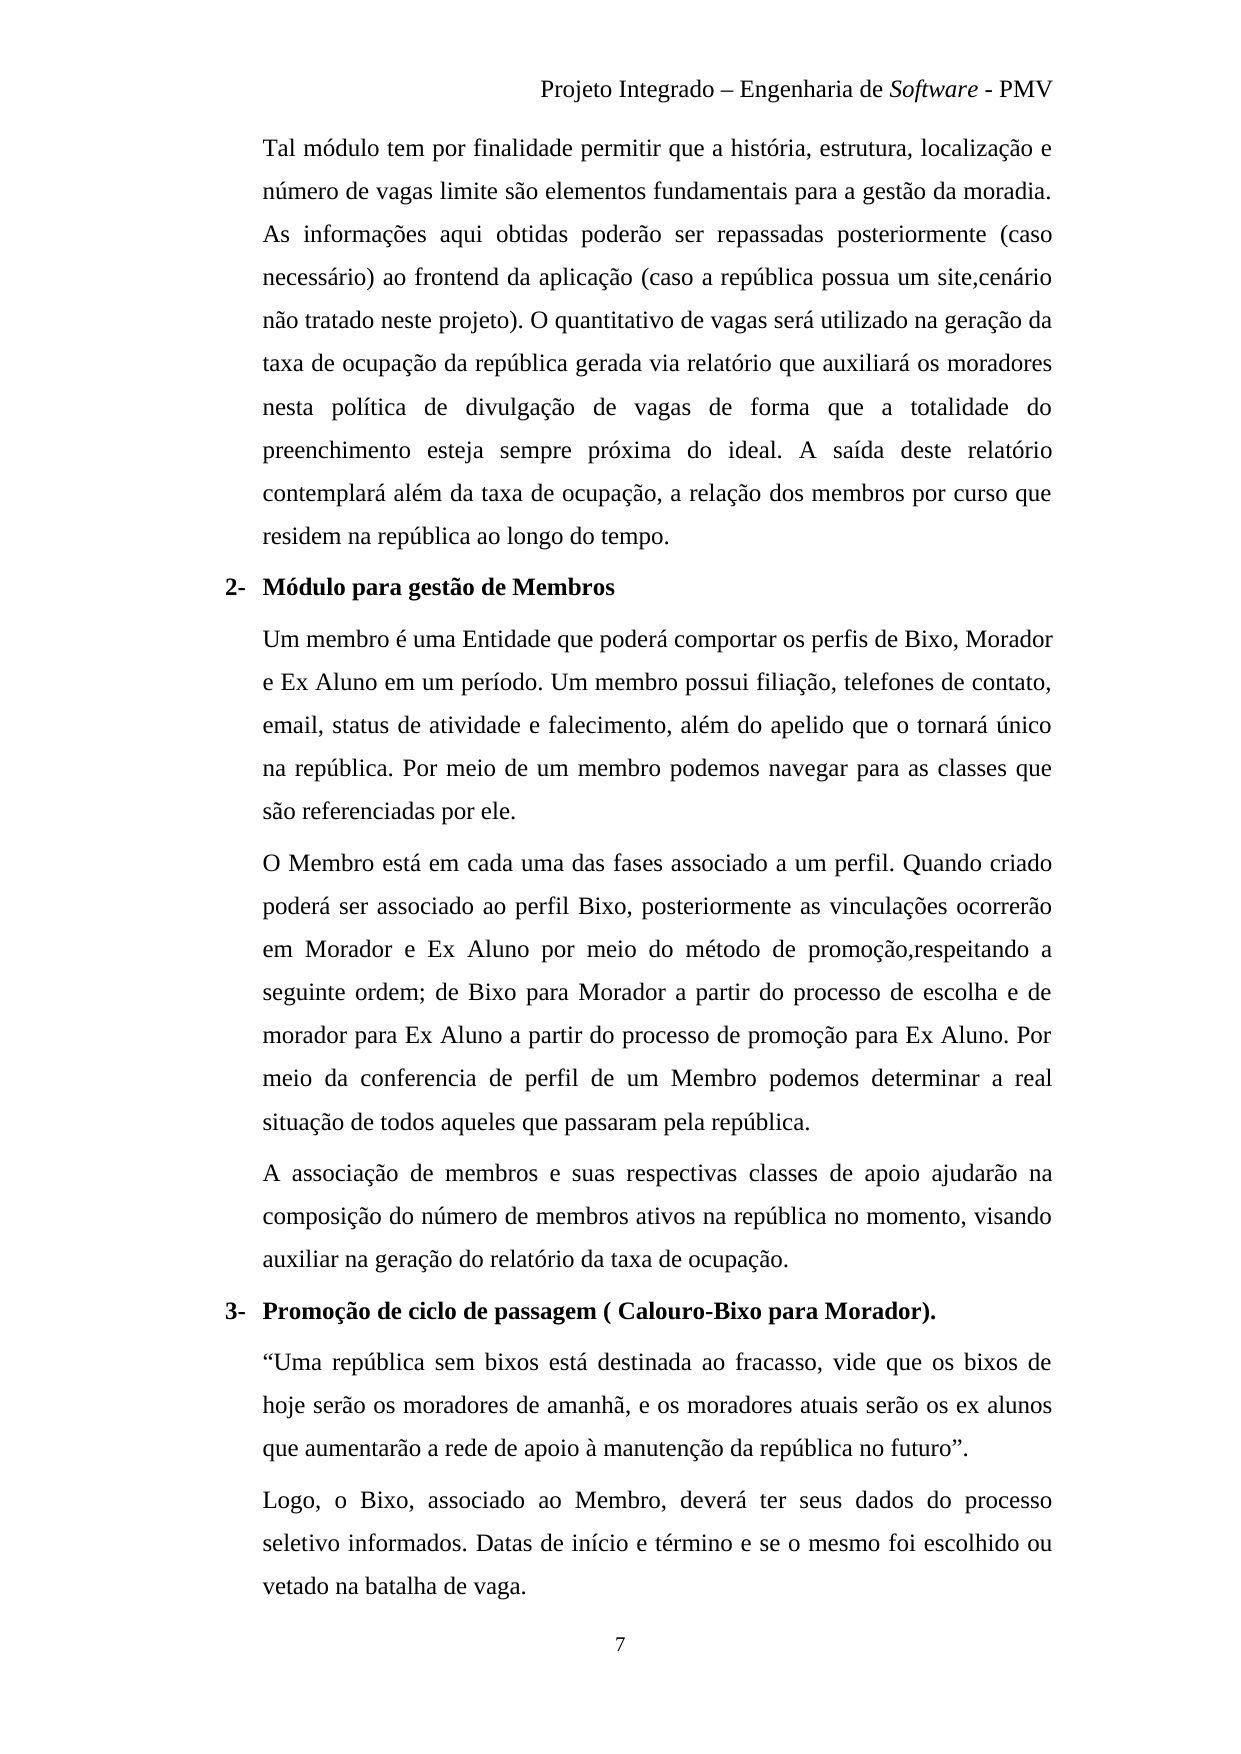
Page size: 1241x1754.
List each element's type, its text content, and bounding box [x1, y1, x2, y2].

list Tal módulo tem por finalidade permitir que a história, estrutura, localização e número de vagas limite são elementos fundamentais para a gestão da moradia. As informações aqui obtidas poderão ser repassadas posteriormente (caso necessário) ao frontend da aplicação (caso a república possua um site,cenário não tratado neste projeto). O quantitativo de vagas será utilizado na geração da taxa de ocupação da república gerada via relatório que auxiliará os moradores nesta política de divulgação de vagas de forma que a totalidade do preenchimento esteja sempre próxima do ideal. A saída deste relatório contemplará além da taxa de ocupação, a relação dos membros por curso que residem na república ao longo do tempo. [262, 133, 1053, 550]
list Promoção de ciclo de passagem ( Calouro-Bixo para Morador). [225, 1296, 1053, 1324]
list “Uma república sem bixos está destinada ao fracasso, vide que os bixos de hoje serão os moradores de amanhã, e os moradores atuais serão os ex alunos que aumentarão a rede de apoio à manutenção da república no futuro”. [262, 1347, 1053, 1462]
list A associação de membros e suas respectivas classes de apoio ajudarão na composição do número de membros ativos na república no momento, visando auxiliar na geração do relatório da taxa de ocupação. [262, 1158, 1053, 1273]
list O Membro está em cada uma das fases associado a um perfil. Quando criado poderá ser associado ao perfil Bixo, posteriormente as vinculações ocorrerão em Morador e Ex Aluno por meio do método de promoção,respeitando a seguinte ordem; de Bixo para Morador a partir do processo de escolha e de morador para Ex Aluno a partir do processo de promoção para Ex Aluno. Por meio da conferencia de perfil de um Membro podemos determinar a real situação de todos aqueles que passaram pela república. [262, 848, 1053, 1135]
list Logo, o Bixo, associado ao Membro, deverá ter seus dados do processo seletivo informados. Datas de início e término e se o mesmo foi escolhido ou vetado na batalha de vaga. [262, 1485, 1053, 1600]
list Um membro é uma Entidade que poderá comportar os perfis de Bixo, Morador e Ex Aluno em um período. Um membro possui filiação, telefones de contato, email, status de atividade e falecimento, além do apelido que o tornará único na república. Por meio de um membro podemos navegar para as classes que são referenciadas por ele. [262, 624, 1053, 825]
list Módulo para gestão de Membros [225, 572, 1053, 601]
